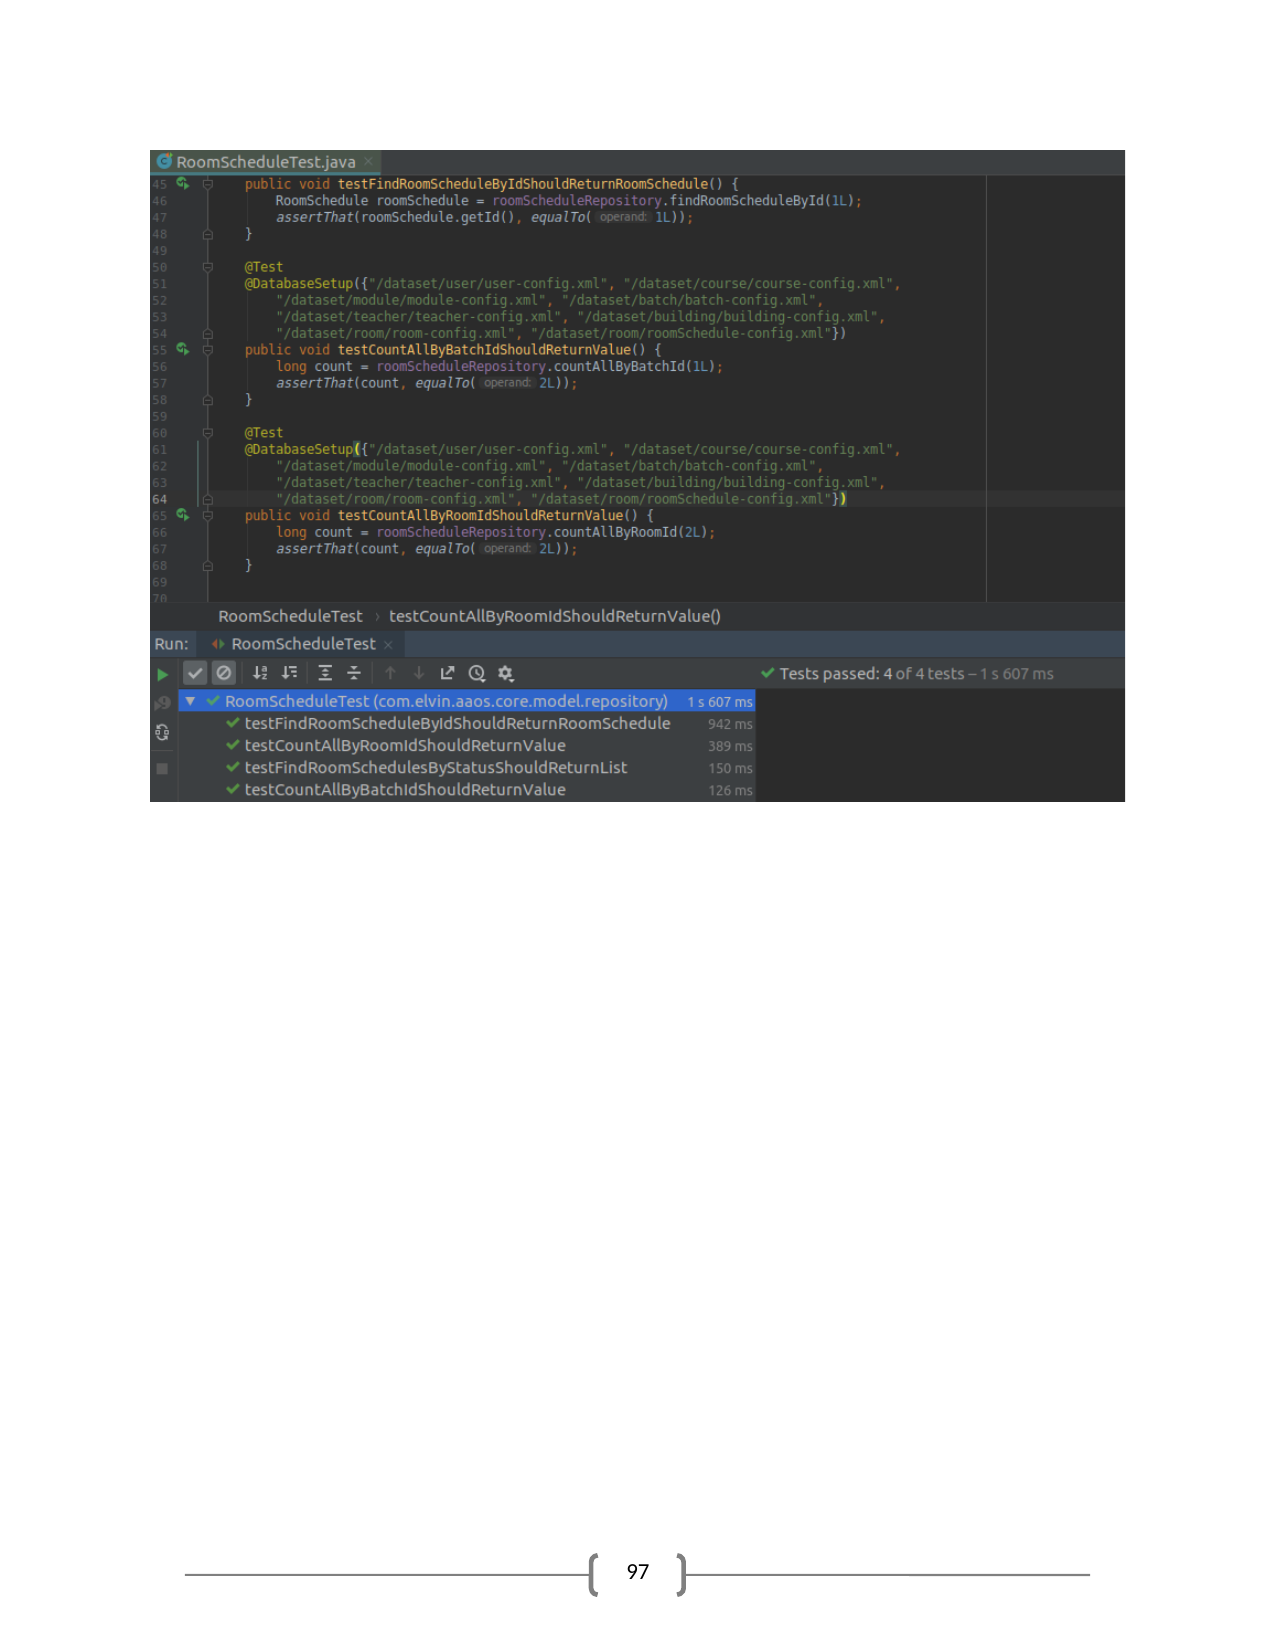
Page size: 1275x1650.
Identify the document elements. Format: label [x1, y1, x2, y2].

picture [150, 150, 1125, 802]
